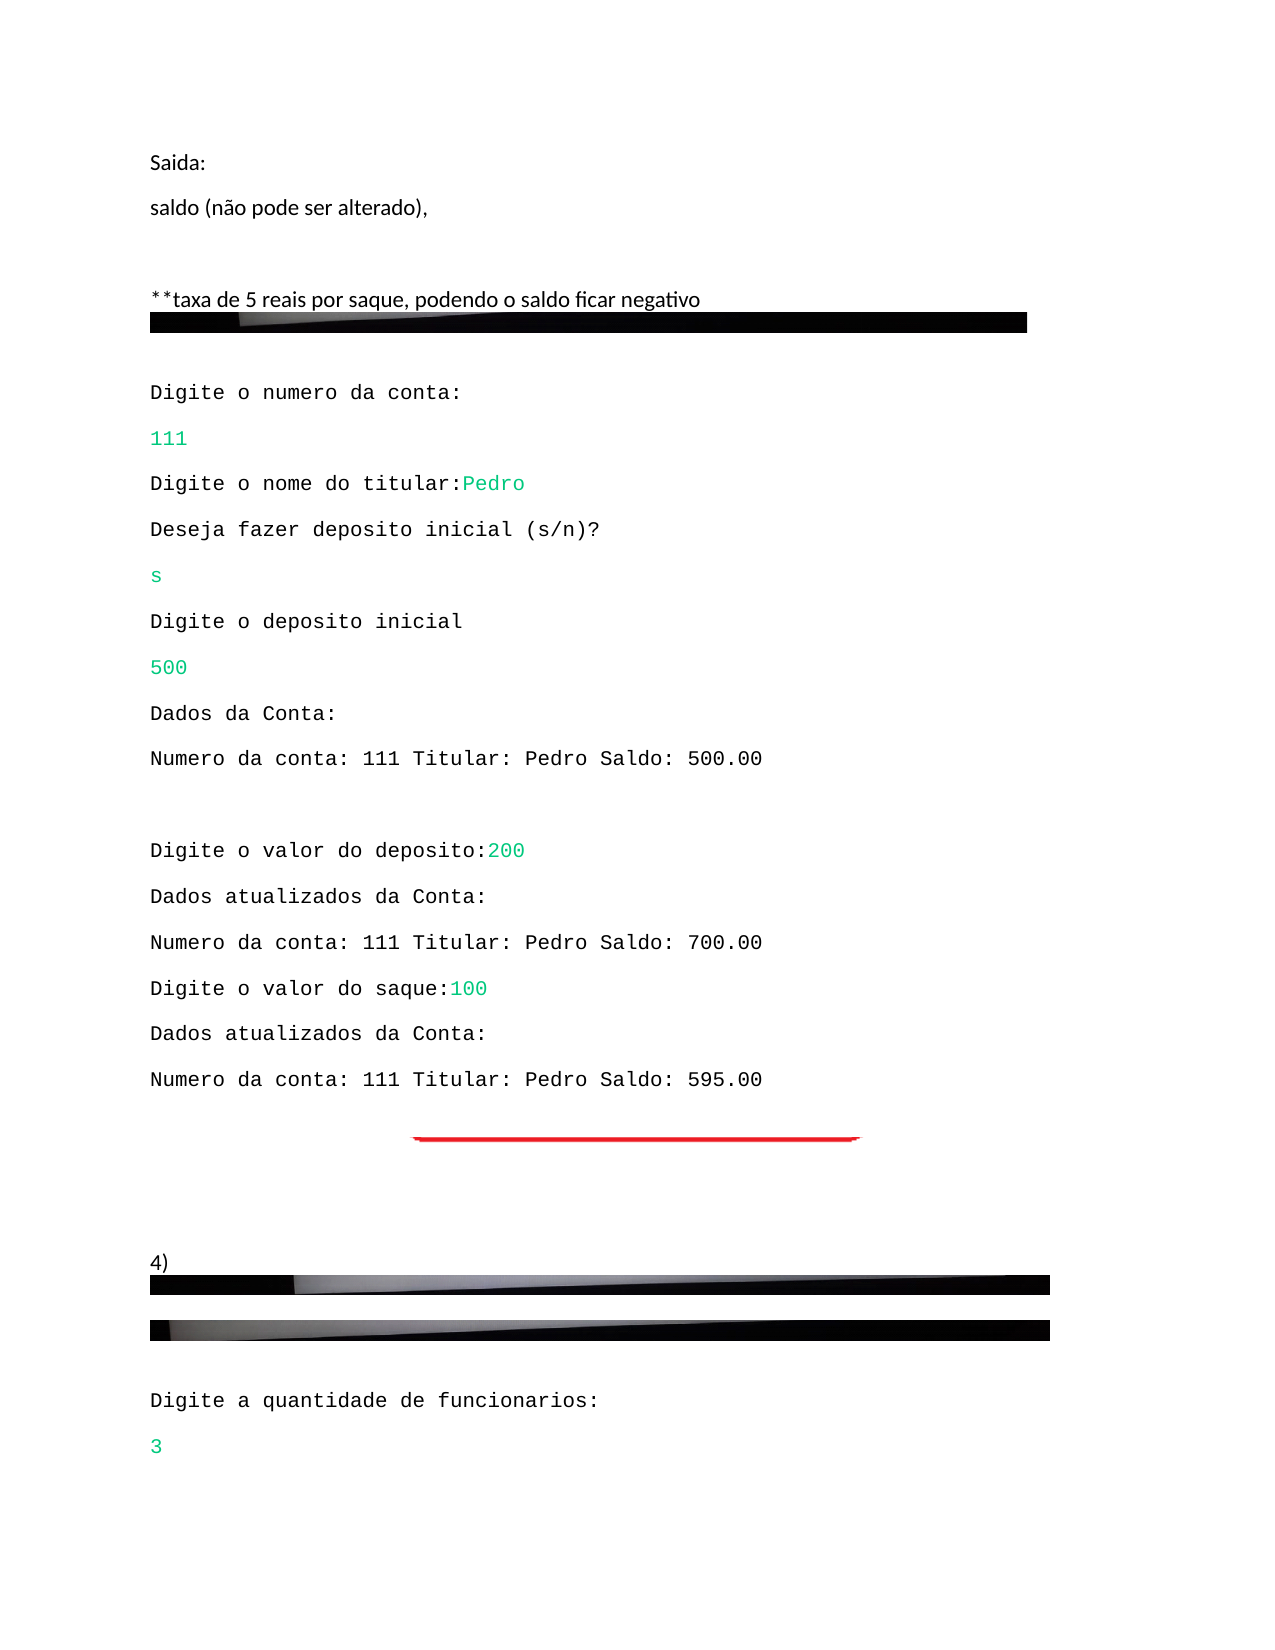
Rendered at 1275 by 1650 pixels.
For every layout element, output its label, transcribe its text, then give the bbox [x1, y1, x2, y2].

text Digite o deposito inicial [150, 608, 1125, 633]
text Digite o nome do titular:Pedro [150, 471, 1125, 496]
text saldo (não pode ser alterado), [150, 196, 1125, 221]
text Dados atualizados da Conta: [150, 883, 1125, 908]
text 3 [150, 1433, 1125, 1458]
text 4) [150, 1250, 1125, 1275]
text 111 [150, 425, 1125, 450]
text s [150, 562, 1125, 587]
text **taxa de 5 reais por saque, podendo o saldo ficar negativo [150, 287, 1125, 312]
text Digite o valor do saque:100 [150, 975, 1125, 1000]
text Dados atualizados da Conta: [150, 1021, 1125, 1046]
text Numero da conta: 111 Titular: Pedro Saldo: 500.00 [150, 746, 1125, 771]
text Digite o numero da conta: [150, 379, 1125, 404]
text Deseja fazer deposito inicial (s/n)? [150, 517, 1125, 542]
text Numero da conta: 111 Titular: Pedro Saldo: 700.00 [150, 929, 1125, 954]
text Digite a quantidade de funcionarios: [150, 1387, 1125, 1412]
text Digite o valor do deposito:200 [150, 837, 1125, 862]
text Saida: [150, 150, 1125, 175]
text 500 [150, 654, 1125, 679]
text Numero da conta: 111 Titular: Pedro Saldo: 595.00 [150, 1067, 1125, 1092]
text Dados da Conta: [150, 700, 1125, 725]
